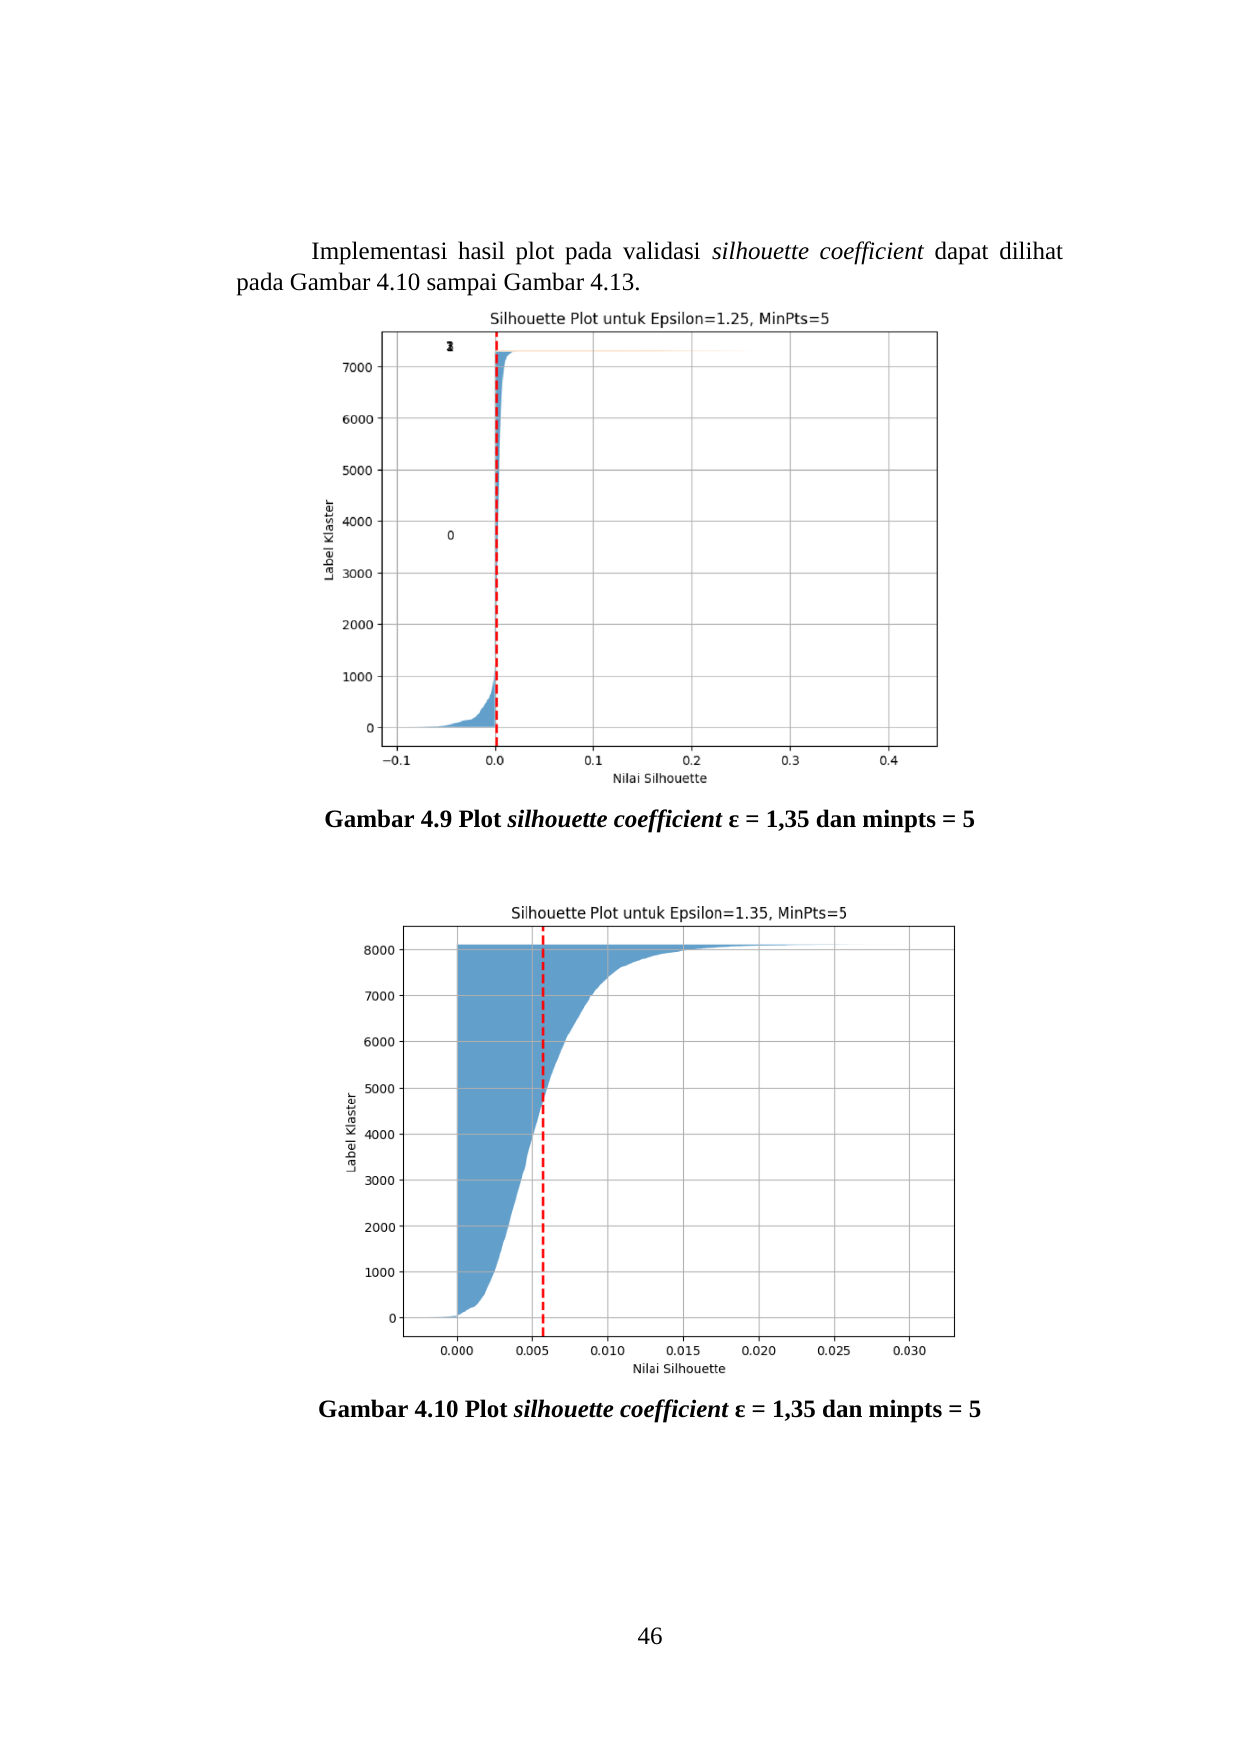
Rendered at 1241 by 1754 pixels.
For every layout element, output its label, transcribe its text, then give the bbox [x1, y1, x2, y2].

text Implementasi hasil plot pada validasi silhouette coefficient dapat dilihat pada Gambar 4.10 sampai Gambar 4.13. [236, 236, 1063, 296]
picture [336, 898, 970, 1376]
picture [320, 306, 954, 786]
